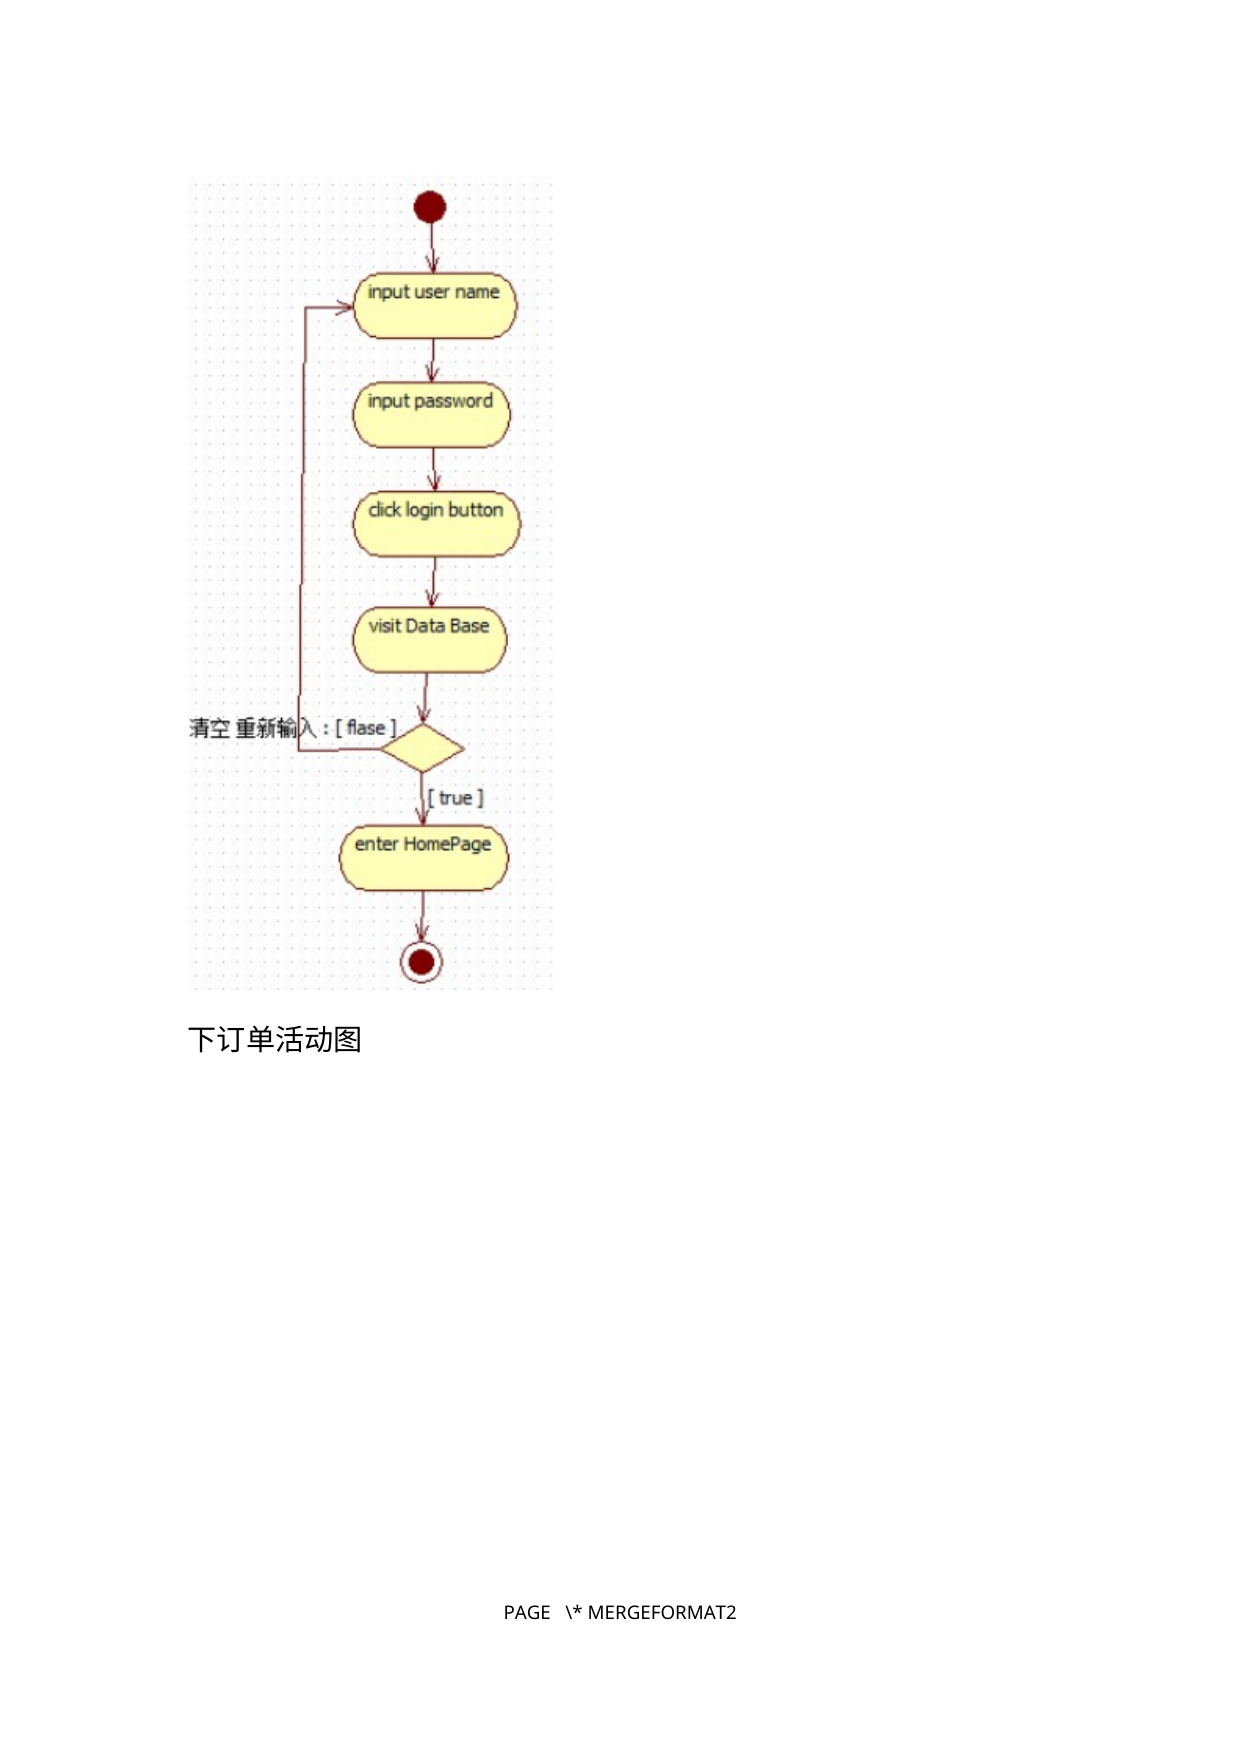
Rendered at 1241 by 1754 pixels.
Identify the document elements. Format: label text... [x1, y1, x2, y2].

picture [187, 175, 555, 990]
text 下订单活动图 [187, 1005, 1053, 1070]
